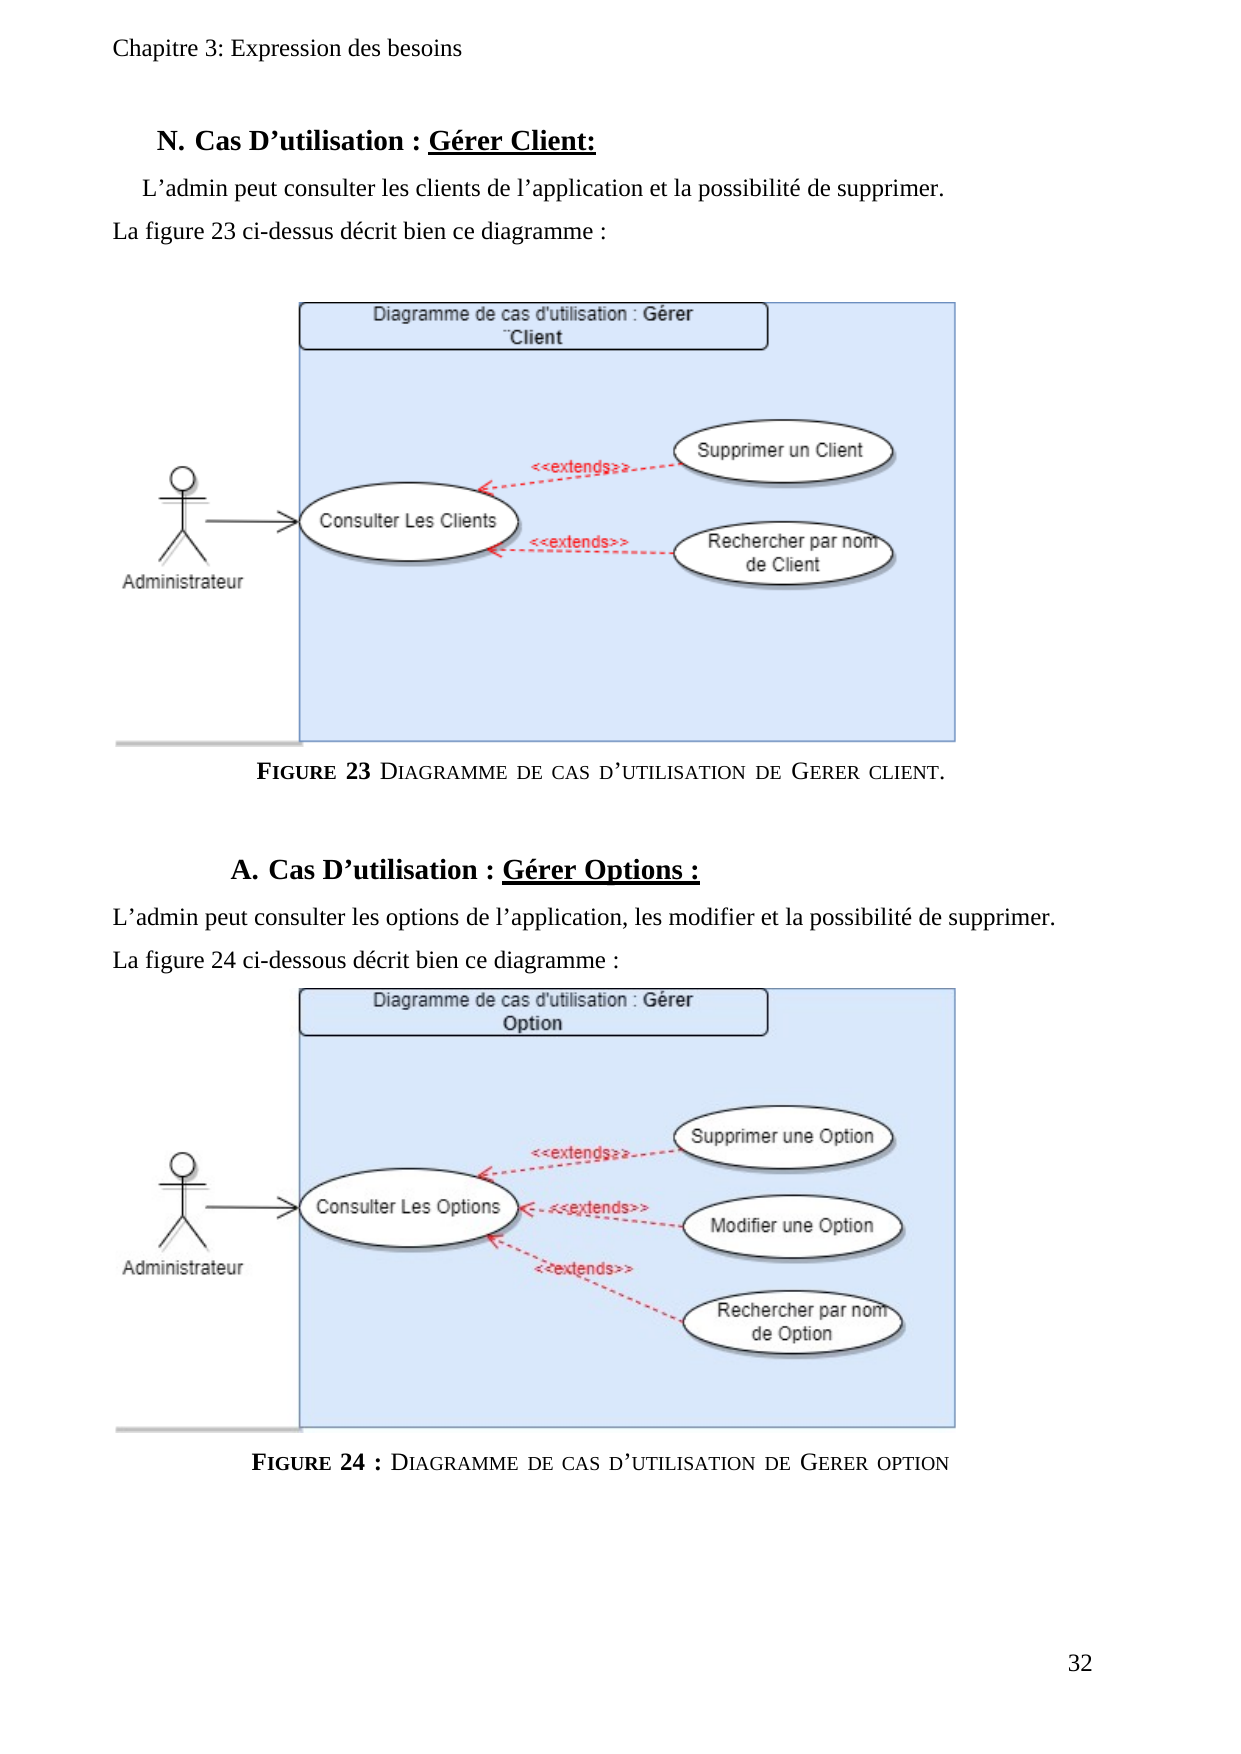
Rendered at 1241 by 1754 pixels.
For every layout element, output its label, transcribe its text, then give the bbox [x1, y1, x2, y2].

text FIGURE 24 : DIAGRAMME DE CAS D’UTILISATION DE GERER OPTION [251, 1447, 1240, 1476]
picture [115, 302, 956, 747]
picture [115, 988, 956, 1433]
text La figure 23 ci-dessus décrit bien ce diagramme : [112, 216, 1240, 245]
subtitle Cas D’utilisation : Gérer Client: [157, 123, 1240, 156]
subtitle Cas D’utilisation : Gérer Options : [230, 852, 1240, 886]
text L’admin peut consulter les clients de l’application et la possibilité de supprimer. [142, 173, 1240, 202]
text L’admin peut consulter les options de l’application, les modifier et la possibilité de supprimer. La figure 24 ci-dessous décrit bien ce diagramme : [112, 902, 1073, 974]
